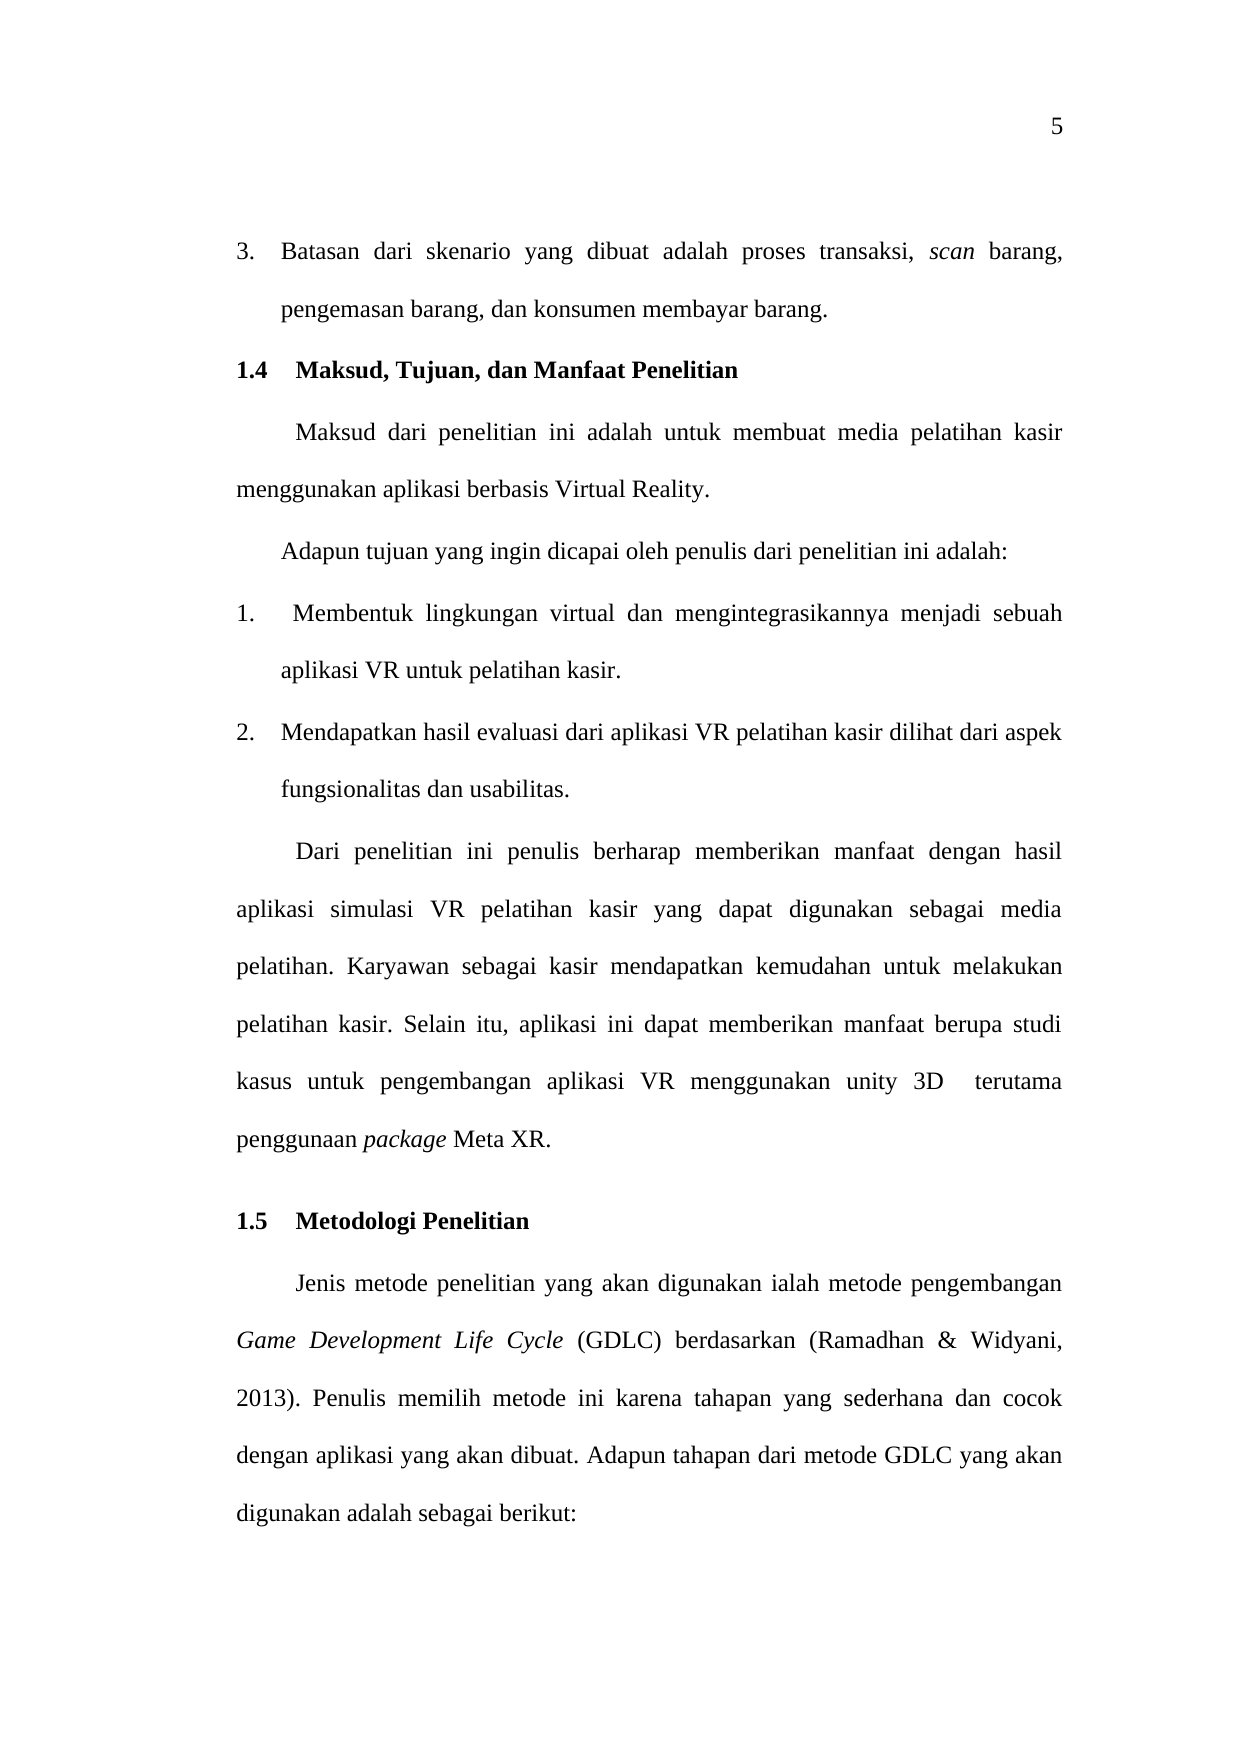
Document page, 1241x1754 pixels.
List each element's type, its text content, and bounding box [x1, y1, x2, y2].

list Membentuk lingkungan virtual dan mengintegrasikannya menjadi sebuah aplikasi VR untuk pelatihan kasir. [236, 598, 1063, 684]
text Adapun tujuan yang ingin dicapai oleh penulis dari penelitian ini adalah: [236, 536, 1063, 565]
text Maksud dari penelitian ini adalah untuk membuat media pelatihan kasir menggunakan aplikasi berbasis Virtual Reality. [236, 417, 1063, 503]
text Jenis metode penelitian yang akan digunakan ialah metode pengembangan Game Development Life Cycle (GDLC) berdasarkan (Ramadhan & Widyani, 2013). Penulis memilih metode ini karena tahapan yang sederhana dan cocok dengan aplikasi yang akan dibuat. Adapun tahapan dari metode GDLC yang akan digunakan adalah sebagai berikut: [236, 1268, 1063, 1527]
list Batasan dari skenario yang dibuat adalah proses transaksi, scan barang, pengemasan barang, dan konsumen membayar barang. [236, 236, 1063, 322]
text Dari penelitian ini penulis berharap memberikan manfaat dengan hasil aplikasi simulasi VR pelatihan kasir yang dapat digunakan sebagai media pelatihan. Karyawan sebagai kasir mendapatkan kemudahan untuk melakukan pelatihan kasir. Selain itu, aplikasi ini dapat memberikan manfaat berupa studi kasus untuk pengembangan aplikasi VR menggunakan unity 3D terutama penggunaan package Meta XR. [236, 836, 1063, 1152]
list Maksud, Tujuan, dan Manfaat Penelitian [236, 355, 1063, 384]
list Mendapatkan hasil evaluasi dari aplikasi VR pelatihan kasir dilihat dari aspek fungsionalitas dan usabilitas. [236, 717, 1063, 803]
list Metodologi Penelitian [236, 1206, 1063, 1235]
